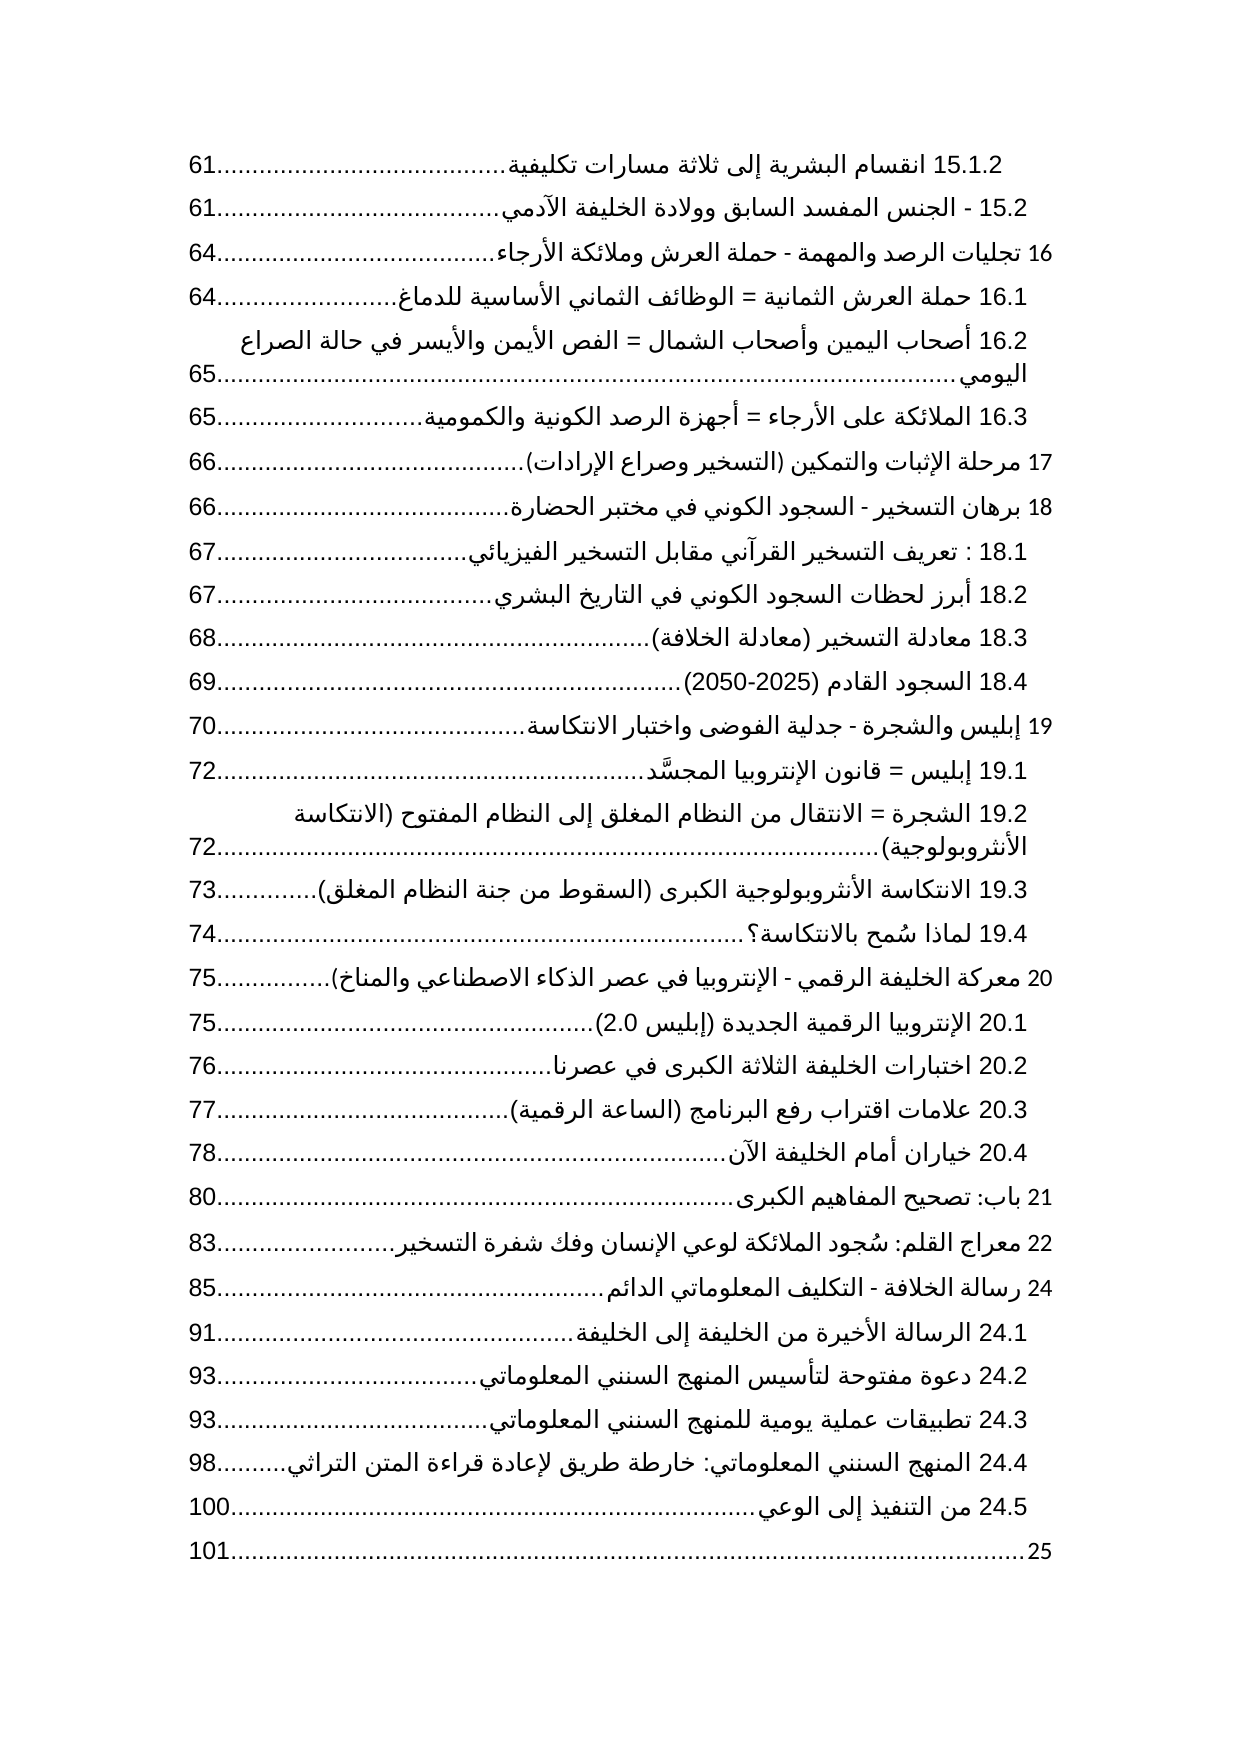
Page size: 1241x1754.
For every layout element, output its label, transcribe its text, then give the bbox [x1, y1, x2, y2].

text 24.2 دعوة مفتوحة لتأسيس المنهج السنني المعلوماتي 93 [187, 1361, 1028, 1390]
text 20.3 علامات اقتراب رفع البرنامج (الساعة الرقمية) 77 [187, 1095, 1028, 1123]
text 19.1 إبليس = قانون الإنتروبيا المجسَّد 72 [187, 756, 1028, 784]
text 22 معراج القلم: سُجود الملائكة لوعي الإنسان وفك شفرة التسخير 83 [187, 1227, 1053, 1257]
text 24.1 الرسالة الأخيرة من الخليفة إلى الخليفة 91 [187, 1318, 1028, 1347]
text 20.1 الإنتروبيا الرقمية الجديدة (إبليس 2.0) 75 [187, 1008, 1028, 1037]
text 19.2 الشجرة = الانتقال من النظام المغلق إلى النظام المفتوح (الانتكاسة الأنثروبولوجية) 72 [187, 799, 1028, 861]
text 16.3 الملائكة على الأرجاء = أجهزة الرصد الكونية والكمومية 65 [187, 402, 1028, 431]
text 25 101 [187, 1535, 1053, 1566]
text 15.2 - الجنس المفسد السابق وولادة الخليفة الآدمي 61 [187, 193, 1028, 222]
text 24.5 من التنفيذ إلى الوعي 100 [187, 1492, 1028, 1520]
text 24.3 تطبيقات عملية يومية للمنهج السنني المعلوماتي 93 [187, 1405, 1028, 1433]
text 20 معركة الخليفة الرقمي - الإنتروبيا في عصر الذكاء الاصطناعي والمناخ) 75 [187, 962, 1053, 993]
text 18 برهان التسخير - السجود الكوني في مختبر الحضارة 66 [187, 491, 1053, 522]
text 15.1.2 انقسام البشرية إلى ثلاثة مسارات تكليفية 61 [187, 150, 1003, 179]
text 24.4 المنهج السنني المعلوماتي: خارطة طريق لإعادة قراءة المتن التراثي 98 [187, 1448, 1028, 1477]
text 20.2 اختبارات الخليفة الثلاثة الكبرى في عصرنا 76 [187, 1051, 1028, 1080]
text 19 إبليس والشجرة - جدلية الفوضى واختبار الانتكاسة 70 [187, 710, 1053, 741]
text 16.1 حملة العرش الثمانية = الوظائف الثماني الأساسية للدماغ 64 [187, 282, 1028, 311]
text 16.2 أصحاب اليمين وأصحاب الشمال = الفص الأيمن والأيسر في حالة الصراع اليومي 65 [187, 326, 1028, 387]
text 18.2 أبرز لحظات السجود الكوني في التاريخ البشري 67 [187, 580, 1028, 609]
text 17 مرحلة الإثبات والتمكين (التسخير وصراع الإرادات) 66 [187, 446, 1053, 476]
text 24 رسالة الخلافة - التكليف المعلوماتي الدائم 85 [187, 1272, 1053, 1303]
text 19.3 الانتكاسة الأنثروبولوجية الكبرى (السقوط من جنة النظام المغلق) 73 [187, 876, 1028, 904]
text 16 تجليات الرصد والمهمة - حملة العرش وملائكة الأرجاء 64 [187, 237, 1053, 267]
text 18.3 معادلة التسخير (معادلة الخلافة) 68 [187, 623, 1028, 652]
text 19.4 لماذا سُمح بالانتكاسة؟ 74 [187, 919, 1028, 948]
text 21 باب: تصحيح المفاهيم الكبرى 80 [187, 1182, 1053, 1212]
text 20.4 خياران أمام الخليفة الآن 78 [187, 1138, 1028, 1167]
text 18.4 السجود القادم (2025-2050) 69 [187, 667, 1028, 696]
text 18.1 : تعريف التسخير القرآني مقابل التسخير الفيزيائي 67 [187, 536, 1028, 565]
